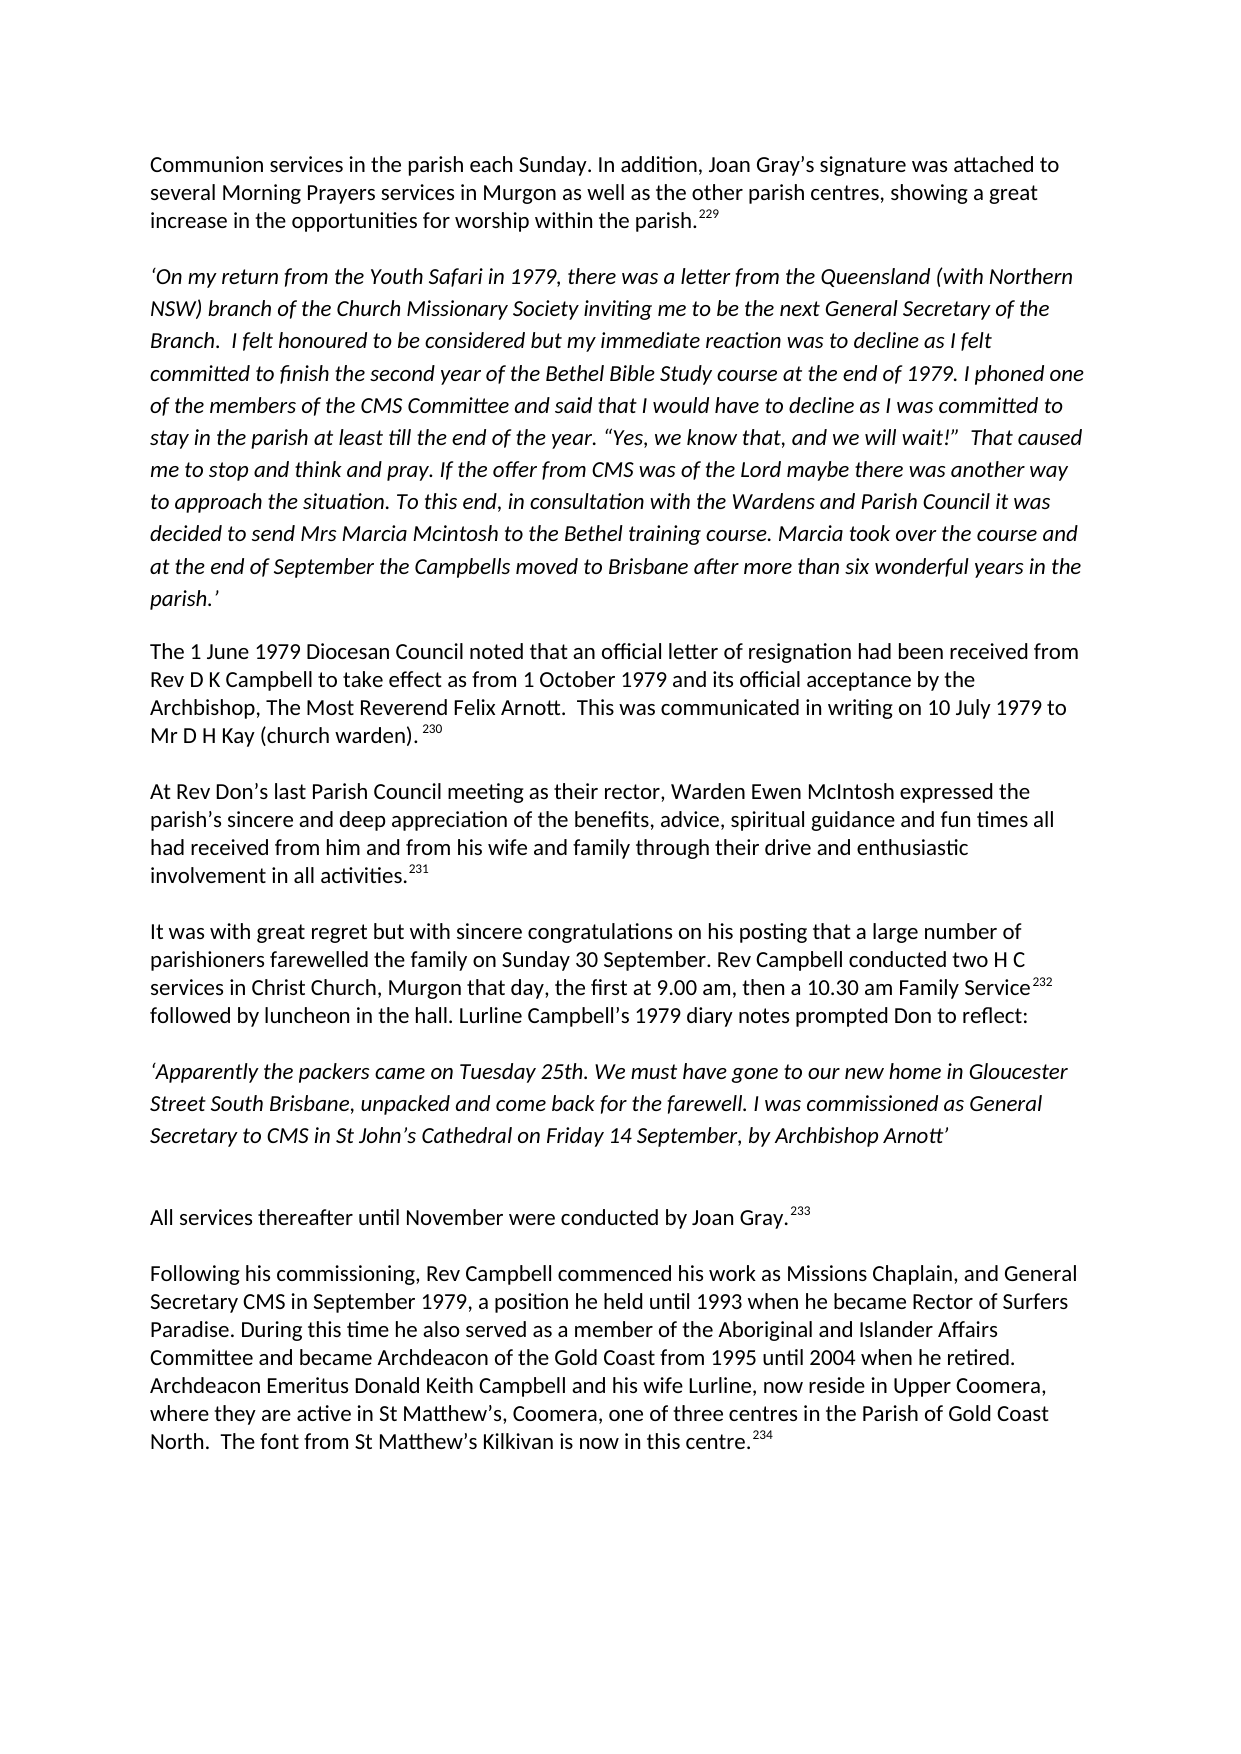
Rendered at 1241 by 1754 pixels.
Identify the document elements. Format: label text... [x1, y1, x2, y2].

text At Rev Don’s last Parish Council meeting as their rector, Warden Ewen McIntosh expressed the parish’s sincere and deep appreciation of the benefits, advice, spiritual guidance and fun times all had received from him and from his wife and family through their drive and enthusiastic involvement in all activities. [150, 777, 1090, 889]
text ‘On my return from the Youth Safari in 1979, there was a letter from the Queensland (with Northern NSW) branch of the Church Missionary Society inviting me to be the next General Secretary of the Branch. I felt honoured to be considered but my immediate reaction was to decline as I felt committed to finish the second year of the Bethel Bible Study course at the end of 1979. I phoned one of the members of the CMS Committee and said that I would have to decline as I was committed to stay in the parish at least till the end of the year. “Yes, we know that, and we will wait!” That caused me to stop and think and pray. If the offer from CMS was of the Lord maybe there was another way to approach the situation. To this end, in consultation with the Wardens and Parish Council it was decided to send Mrs Marcia Mcintosh to the Bethel training course. Marcia took over the course and at the end of September the Campbells moved to Brisbane after more than six wonderful years in the parish.’ [150, 262, 1090, 612]
text All services thereafter until November were conducted by Joan Gray. [150, 1203, 1090, 1231]
text Following his commissioning, Rev Campbell commenced his work as Missions Chaplain, and General Secretary CMS in September 1979, a position he held until 1993 when he became Rector of Surfers Paradise. During this time he also served as a member of the Aboriginal and Islander Affairs Committee and became Archdeacon of the Gold Coast from 1995 until 2004 when he retired. Archdeacon Emeritus Donald Keith Campbell and his wife Lurline, now reside in Upper Coomera, where they are active in St Matthew’s, Coomera, one of three centres in the Parish of Gold Coast North. The font from St Matthew’s Kilkivan is now in this centre. [150, 1259, 1090, 1455]
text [150, 150, 1090, 234]
text The 1 June 1979 Diocesan Council noted that an official letter of resignation had been received from Rev D K Campbell to take effect as from 1 October 1979 and its official acceptance by the Archbishop, The Most Reverend Felix Arnott. This was communicated in writing on 10 July 1979 to Mr D H Kay (church warden). [150, 637, 1090, 749]
text ‘Apparently the packers came on Tuesday 25th. We must have gone to our new home in Gloucester Street South Brisbane, unpacked and come back for the farewell. I was commissioned as General Secretary to CMS in St John’s Cathedral on Friday 14 September, by Archbishop Arnott’ [150, 1057, 1090, 1150]
text It was with great regret but with sincere congratulations on his posting that a large number of parishioners farewelled the family on Sunday 30 September. Rev Campbell conducted two H C services in Christ Church, Murgon that day, the first at 9.00 am, then a 10.30 am Family Service followed by luncheon in the hall. Lurline Campbell’s 1979 diary notes prompted Don to reflect: [150, 917, 1090, 1029]
